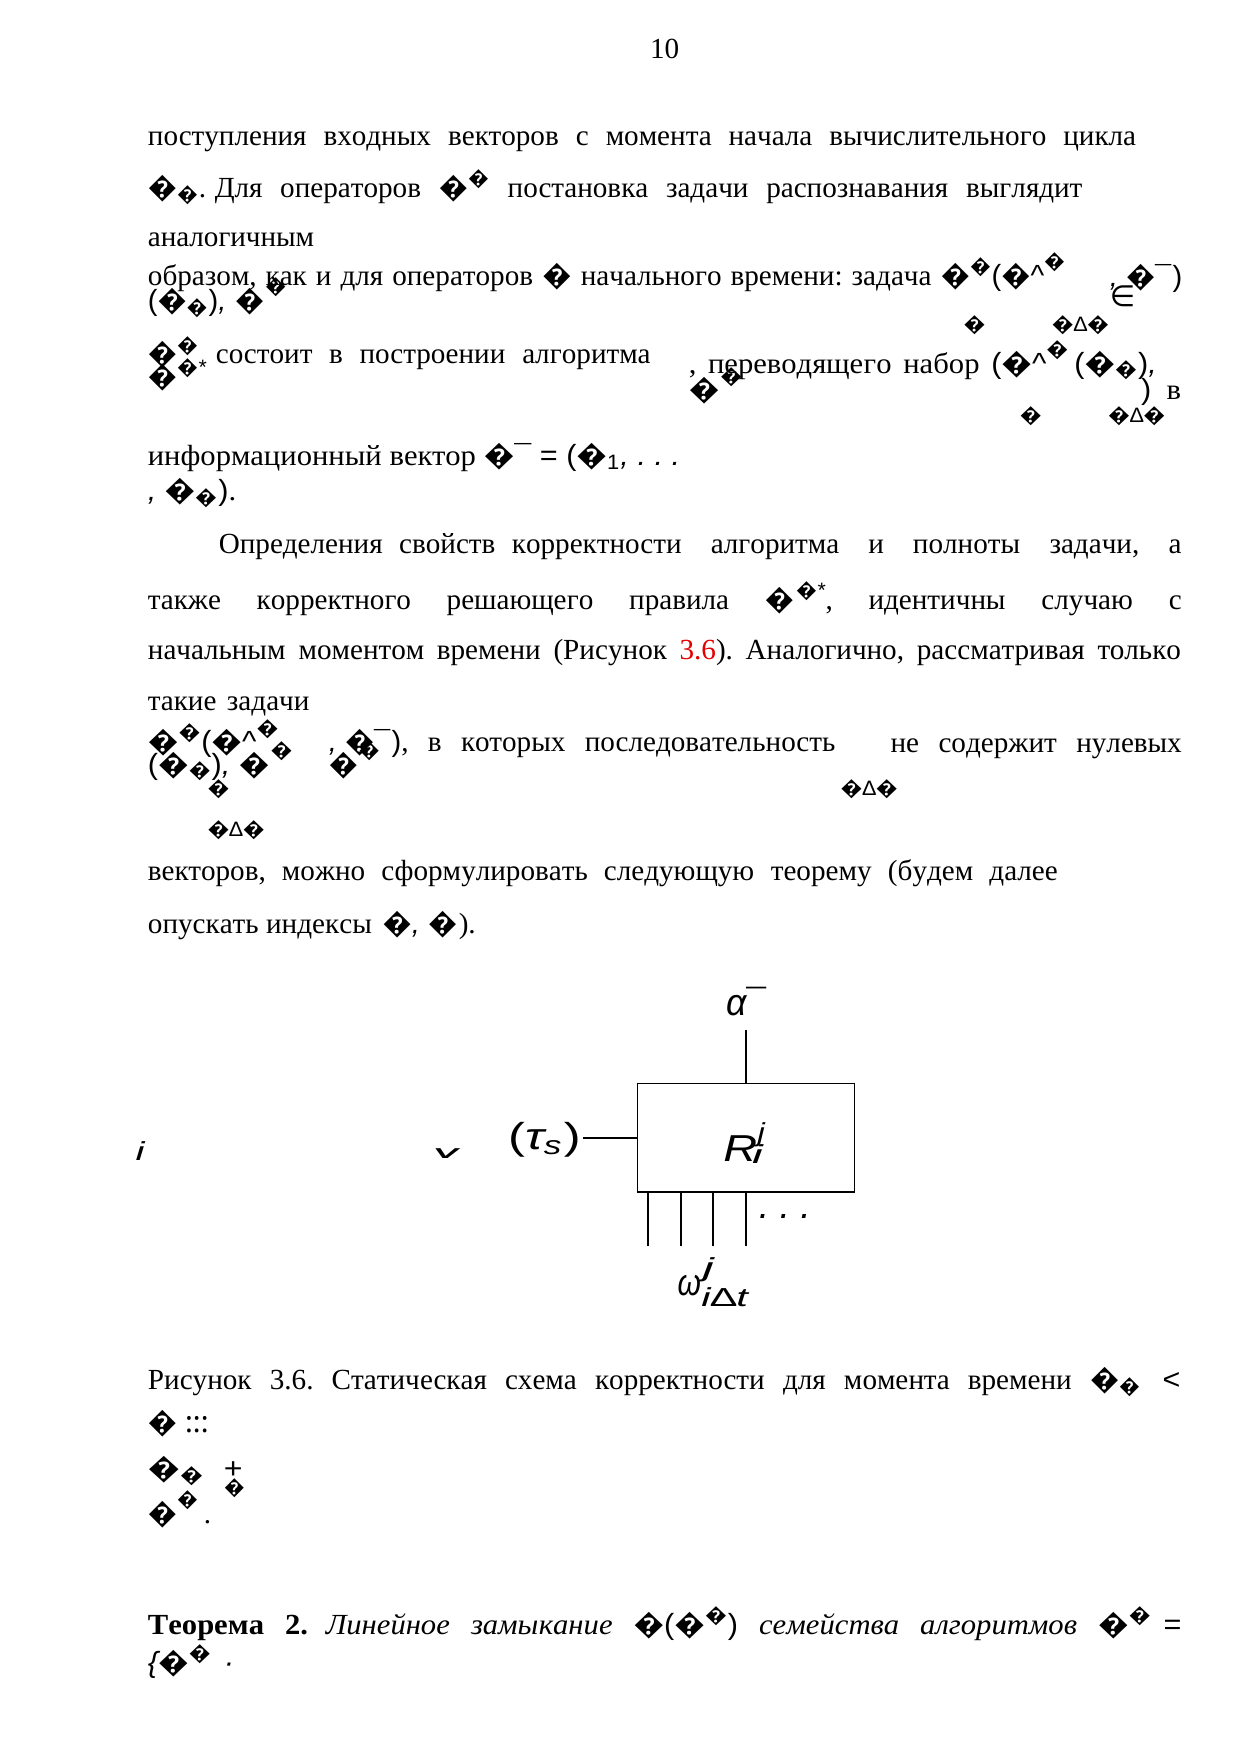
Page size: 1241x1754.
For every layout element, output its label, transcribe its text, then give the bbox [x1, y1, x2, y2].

text � �∆� [1019, 406, 1192, 426]
text �� состоит в построении алгоритма ��* [162, 346, 687, 391]
text i (τs) [135, 1114, 1192, 1166]
text j i∆t [701, 1253, 758, 1312]
text Рисунок 3.6. Статическая схема корректности для момента времени �� < � ::: [148, 1355, 1181, 1441]
text , переводящего набор (�^� (��), �� ) в [689, 352, 1192, 405]
text поступления входных векторов с момента начала вычислительного цикла ��. Для операторов �� постановка задачи распознавания выглядит аналогичным [148, 118, 1181, 252]
text не содержит нулевых [890, 736, 1192, 756]
text , �¯) ∈ [1109, 271, 1192, 311]
text ��(�^� (��), �� [148, 734, 305, 779]
text � �∆� [207, 779, 328, 841]
text �� + �� . [148, 1452, 242, 1529]
text векторов, можно сформулировать следующую теорему (будем далее опускать индексы �, �). [148, 853, 1181, 939]
text образом, как и для операторов � начального времени: задача ��(�^� (��), �� [148, 266, 1086, 316]
text Теорема 2. Линейное замыкание �(��) семейства алгоритмов �� = {�� · [148, 1603, 1181, 1678]
text α¯ [425, 980, 1066, 1023]
text Определения свойств корректности алгоритма и полноты задачи, а также корректного решающего правила ��*, идентичны случаю с начальным моментом времени (Рисунок 3.6). Аналогично, рассматривая только такие задачи [148, 526, 1181, 717]
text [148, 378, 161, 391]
text � �∆� [135, 316, 1109, 336]
text информационный вектор �¯ = (�1, . . . , ��). [148, 438, 687, 509]
text , �¯), в которых последовательность �� [328, 734, 850, 779]
text �∆� [840, 779, 1192, 799]
